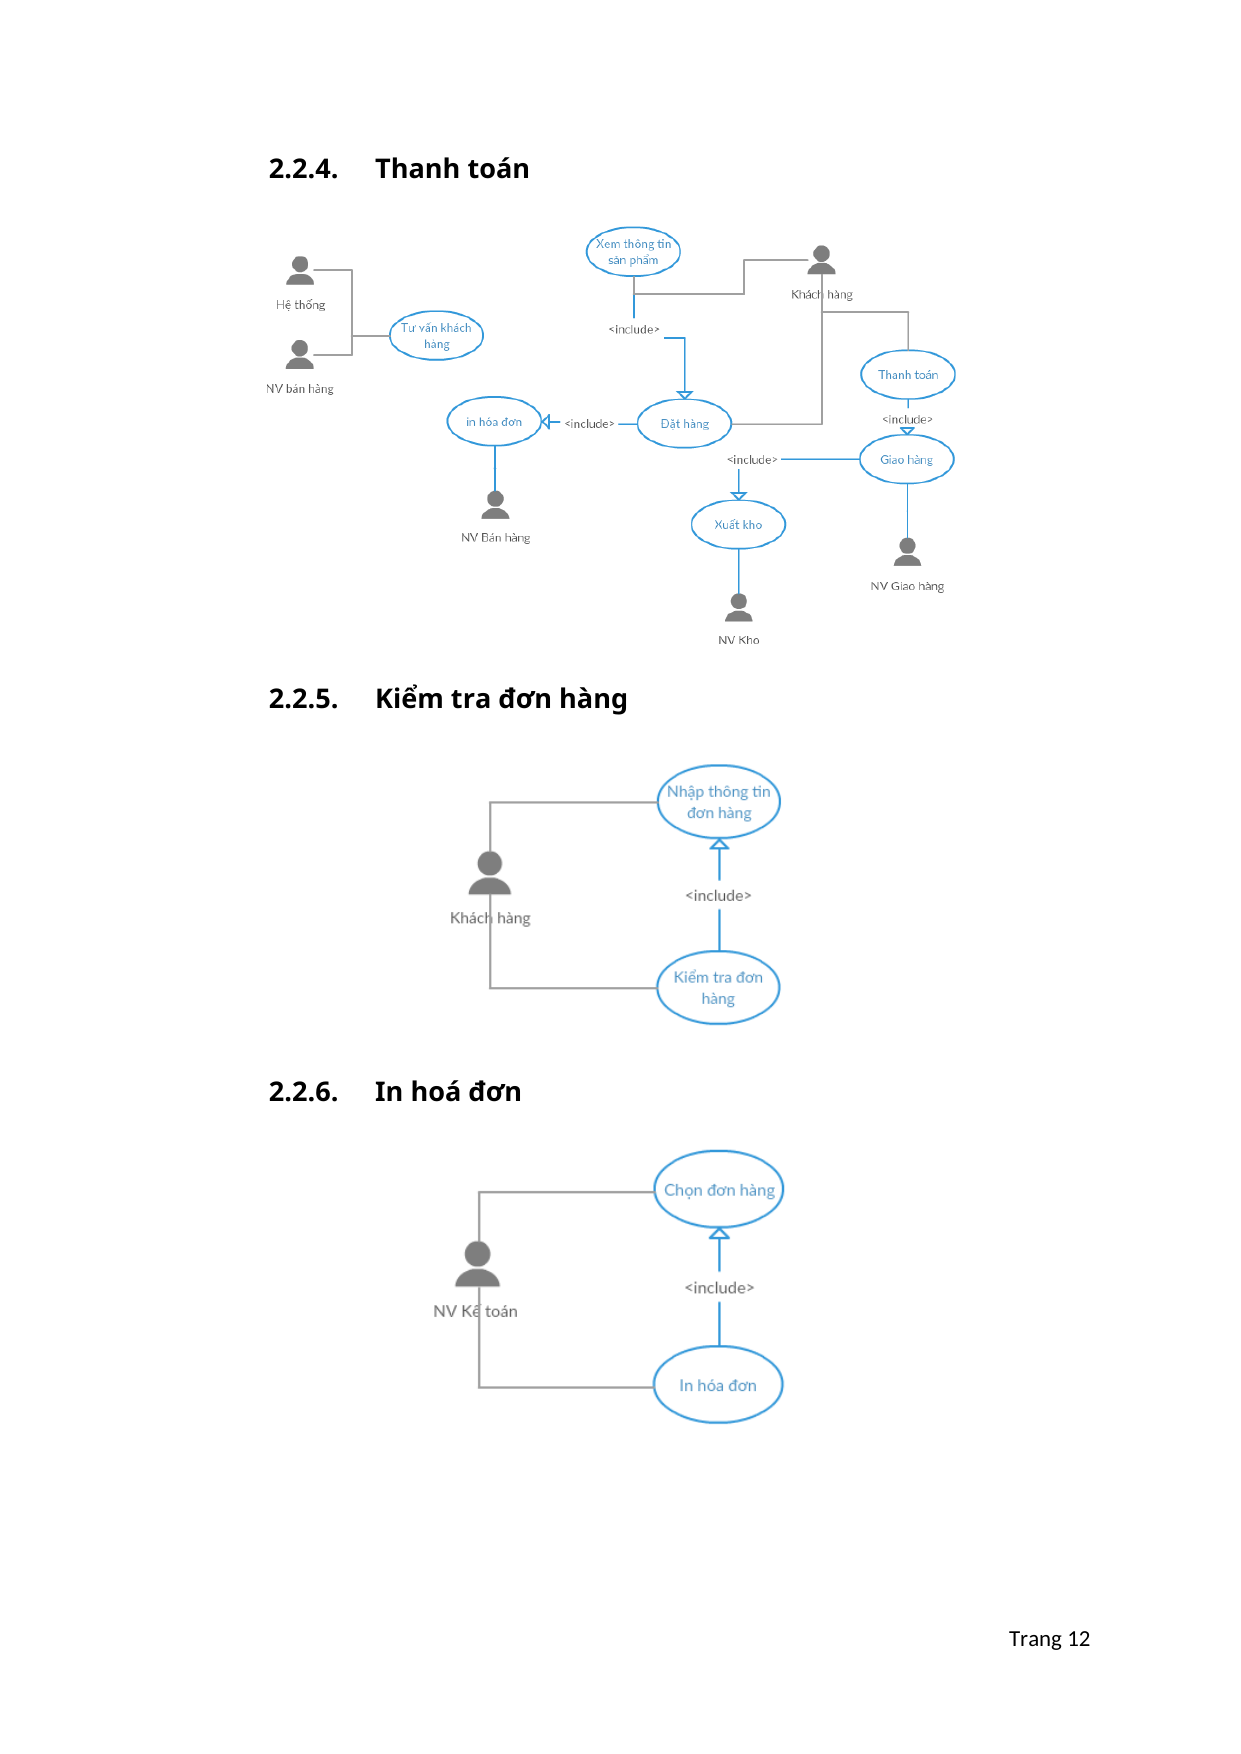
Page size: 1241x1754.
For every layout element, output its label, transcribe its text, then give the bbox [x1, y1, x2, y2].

picture [431, 751, 809, 1042]
list Thanh toán [268, 150, 1090, 187]
picture [267, 222, 974, 649]
list In hoá đơn [268, 1072, 1090, 1109]
picture [432, 1144, 809, 1430]
list Kiểm tra đơn hàng [268, 679, 1090, 716]
